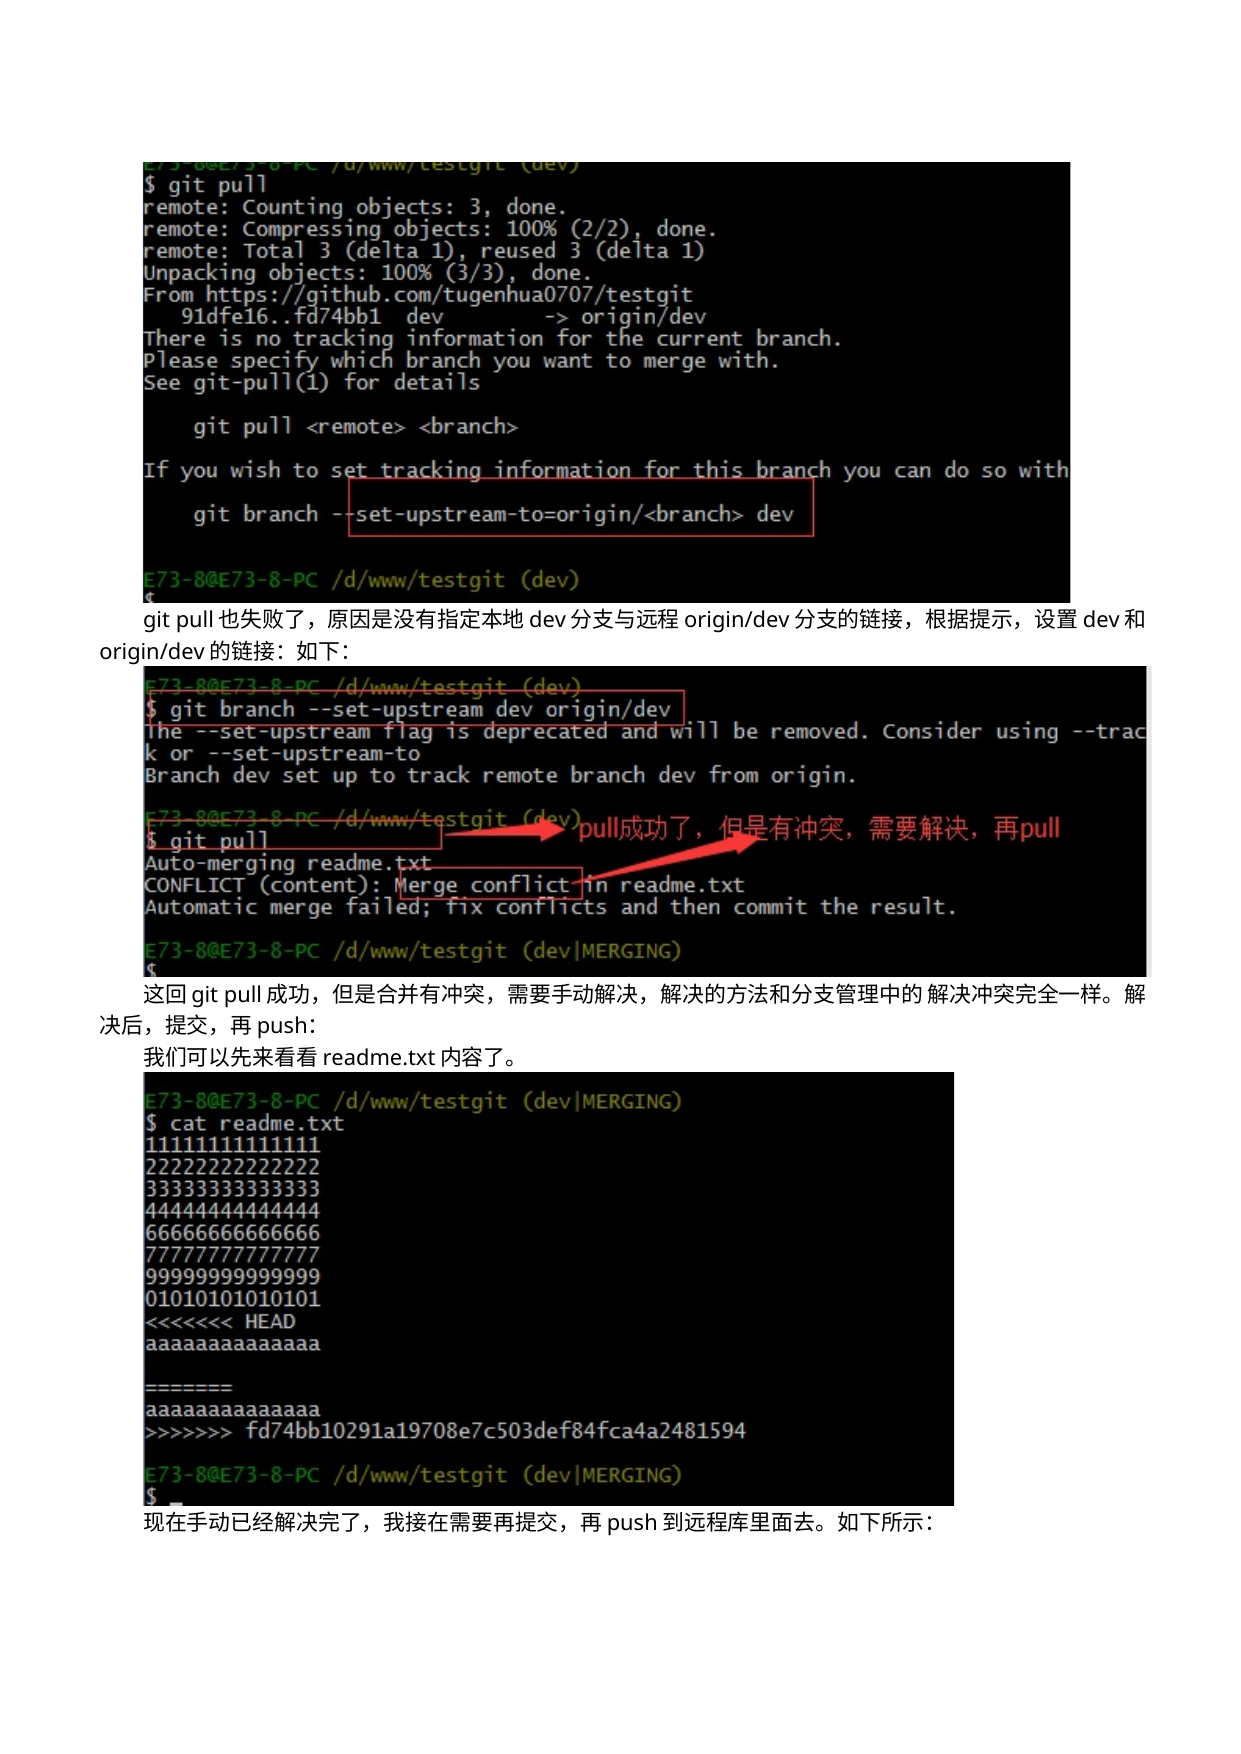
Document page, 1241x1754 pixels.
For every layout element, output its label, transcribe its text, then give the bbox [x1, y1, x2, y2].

picture [142, 666, 1153, 977]
text 这回git pull成功，但是合并有冲突，需要手动解决，解决的方法和分支管理中的 解决冲突完全一样。解决后，提交，再push： [99, 977, 1147, 1040]
text 我们可以先来看看readme.txt内容了。 [99, 1040, 1147, 1072]
picture [142, 162, 1071, 603]
text 现在手动已经解决完了，我接在需要再提交，再push到远程库里面去。如下所示： [99, 1505, 1147, 1537]
picture [142, 1072, 955, 1506]
text git pull也失败了，原因是没有指定本地dev分支与远程origin/dev分支的链接，根据提示，设置dev和origin/dev的链接：如下： [99, 602, 1147, 666]
